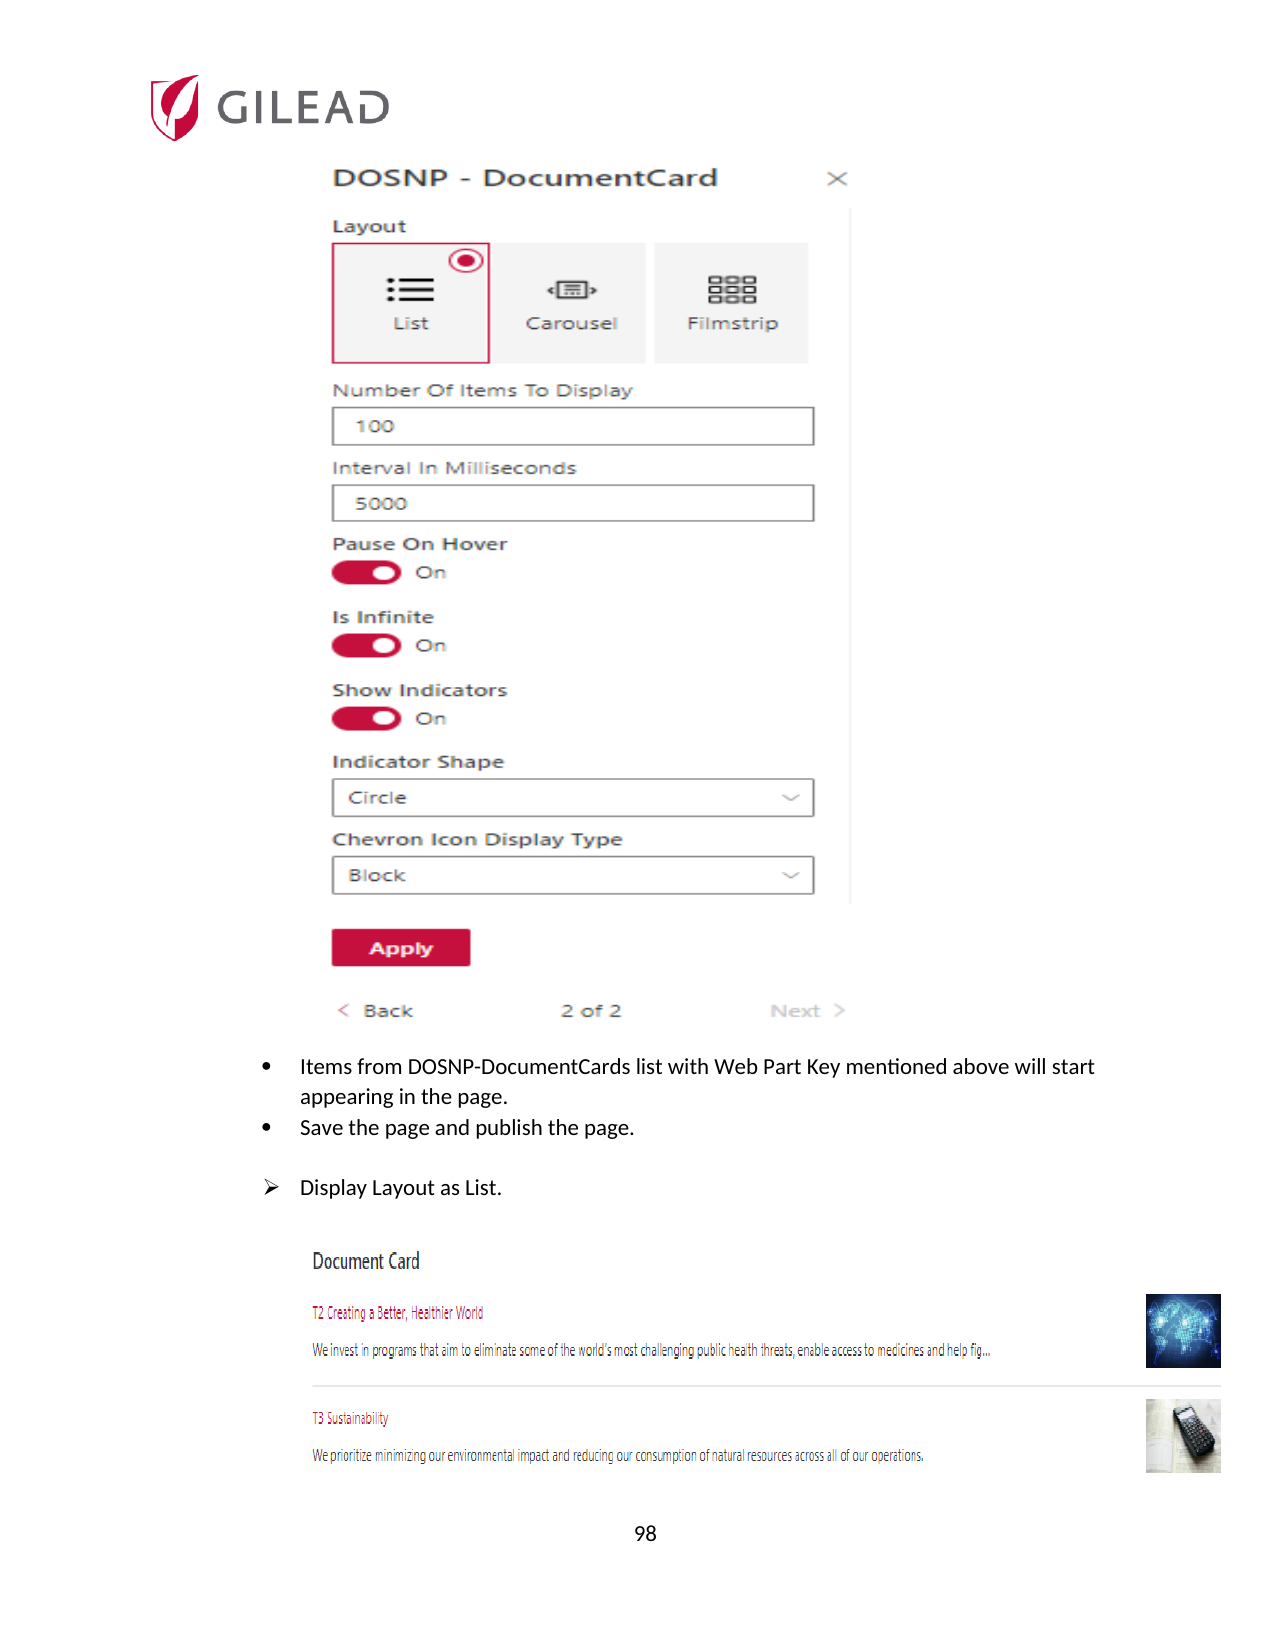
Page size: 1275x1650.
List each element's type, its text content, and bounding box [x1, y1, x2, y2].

picture [150, 75, 389, 142]
picture [262, 1203, 1247, 1491]
list Items from DOSNP-DocumentCards list with Web Part Key mentioned above will start appearing in the page. [262, 1052, 1125, 1110]
list Save the page and publish the page. [262, 1113, 1125, 1141]
picture [300, 150, 852, 1050]
list Display Layout as List. [262, 1173, 1125, 1201]
